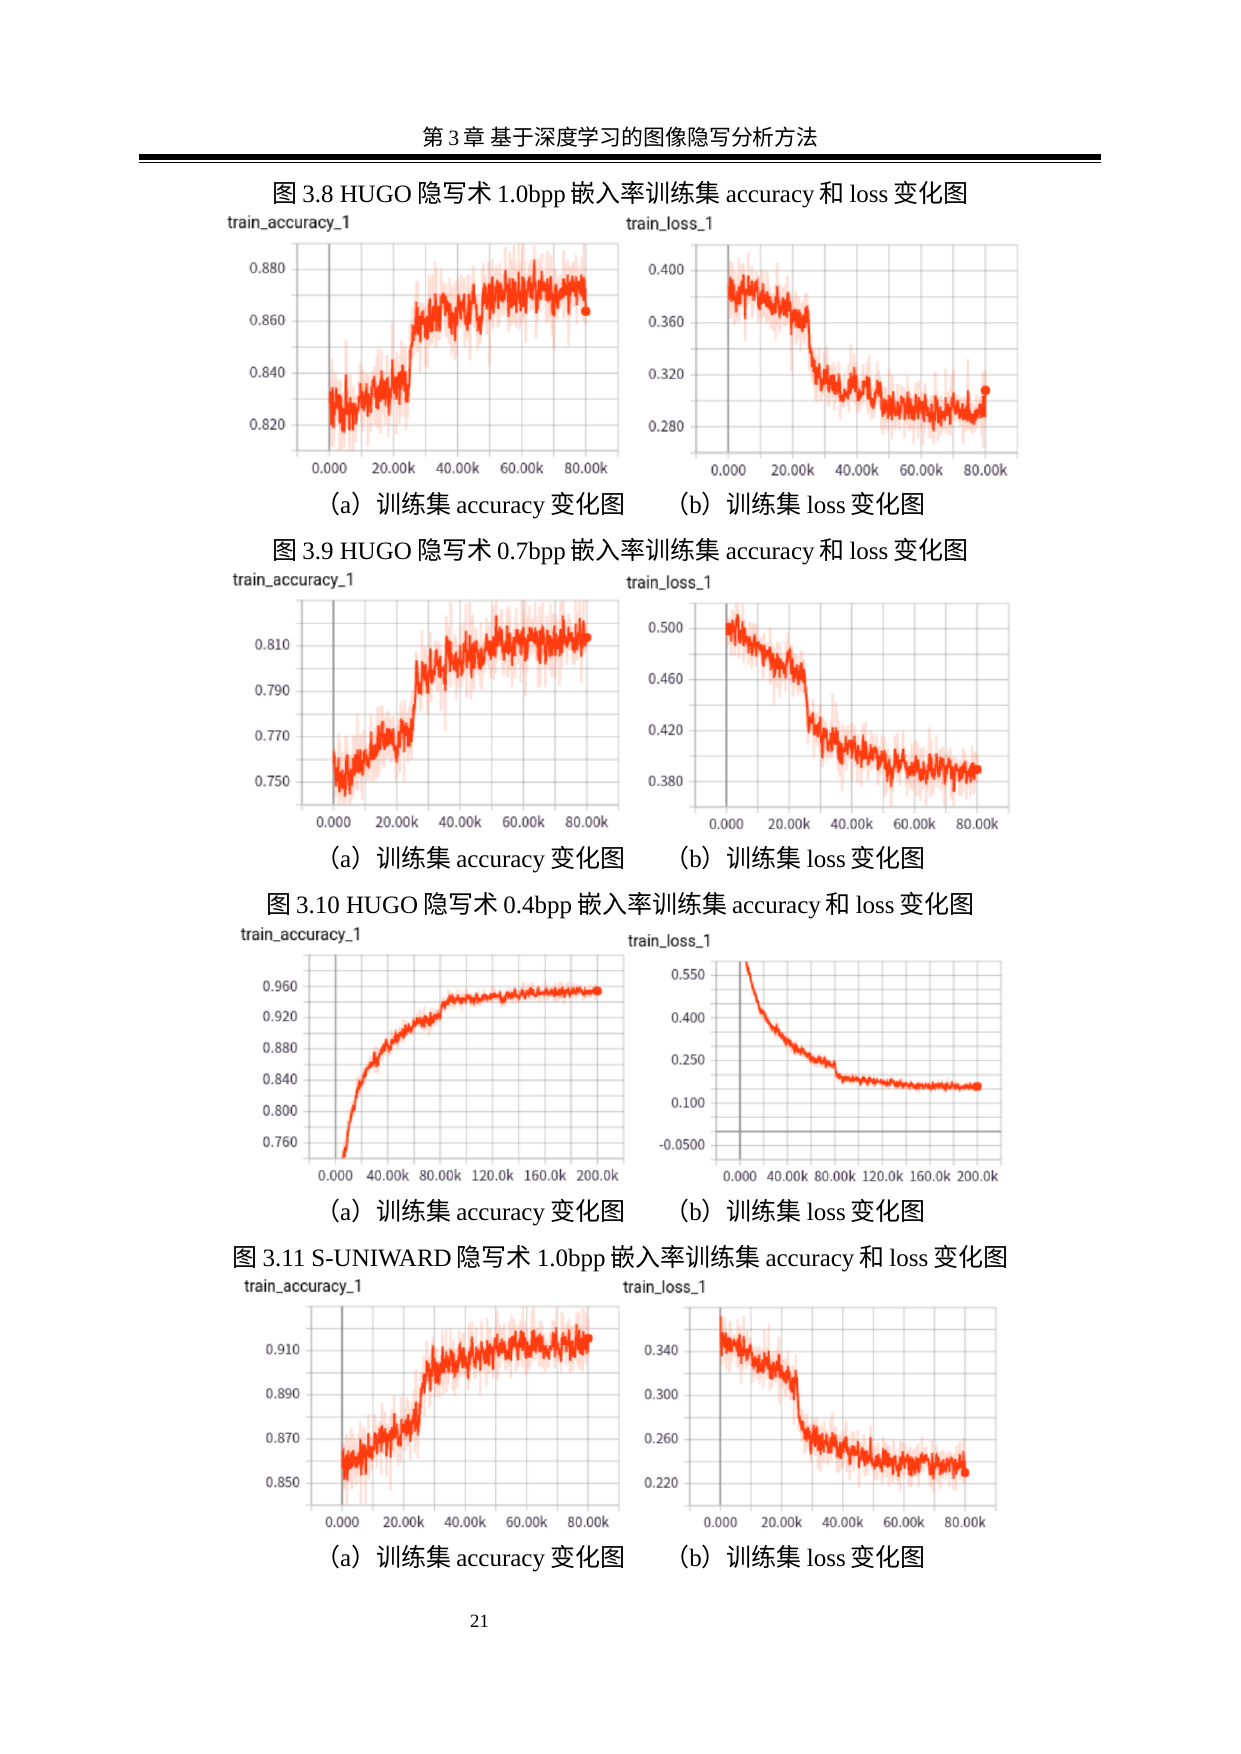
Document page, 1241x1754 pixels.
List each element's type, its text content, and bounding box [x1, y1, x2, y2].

picture [235, 922, 1005, 1184]
text 图3.9 HUGO隐写术0.7bpp嵌入率训练集accuracy和loss变化图 [148, 523, 1093, 569]
picture [227, 568, 1013, 831]
text （a）训练集accuracy变化图 （b）训练集loss变化图 [148, 831, 1093, 877]
text （a）训练集accuracy变化图 （b）训练集loss变化图 [148, 477, 1093, 523]
text 图3.11 S-UNIWARD隐写术1.0bpp嵌入率训练集accuracy和loss变化图 [148, 1230, 1093, 1276]
text 图3.8 HUGO隐写术1.0bpp嵌入率训练集accuracy和loss变化图 [148, 165, 1093, 211]
text （a）训练集accuracy变化图 （b）训练集loss变化图 [148, 1184, 1093, 1230]
picture [221, 211, 1019, 477]
text （a）训练集accuracy变化图 （b）训练集loss变化图 [148, 1529, 1093, 1575]
text 图3.10 HUGO隐写术0.4bpp嵌入率训练集accuracy和loss变化图 [148, 877, 1093, 922]
picture [241, 1275, 1000, 1530]
